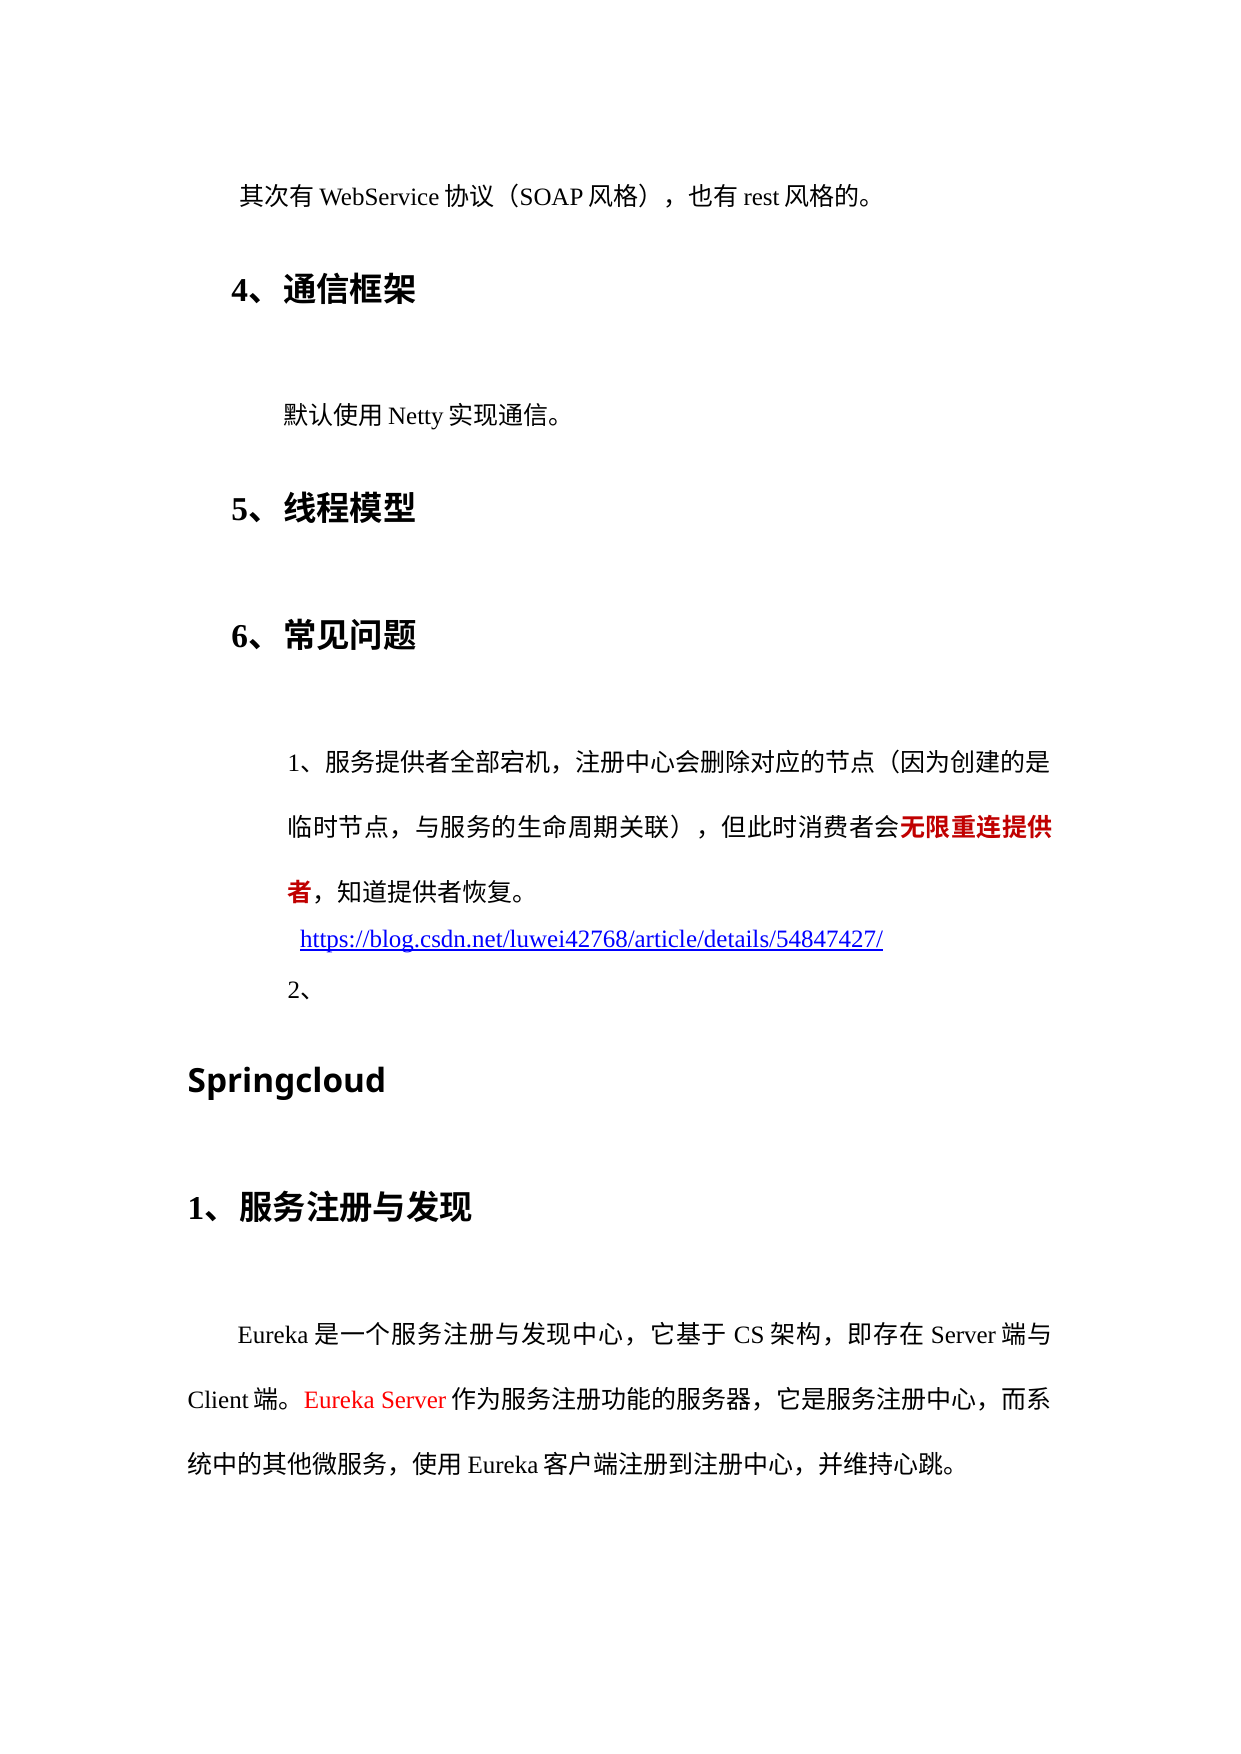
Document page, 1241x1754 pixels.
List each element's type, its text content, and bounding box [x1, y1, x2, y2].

text Eureka是一个服务注册与发现中心，它基于CS架构，即存在Server端与Client端。Eureka Server作为服务注册功能的服务器，它是服务注册中心，而系统中的其他微服务，使用Eureka客户端注册到注册中心，并维持心跳。 [187, 1300, 1053, 1495]
subtitle 通信框架 [231, 254, 1053, 319]
subtitle 常见问题 [231, 601, 1053, 666]
subtitle Springcloud [187, 1047, 1053, 1112]
list 服务提供者全部宕机，注册中心会删除对应的节点（因为创建的是 临时节点，与服务的生命周期关联），但此时消费者会无限重连提供者，知道提供者恢复。 [287, 728, 1053, 923]
subtitle 服务注册与发现 [187, 1172, 1053, 1237]
subtitle 线程模型 [231, 473, 1053, 538]
text 其次有WebService协议（SOAP风格），也有rest风格的。 [239, 162, 1053, 227]
text 默认使用Netty实现通信。 [283, 381, 1053, 446]
text https://blog.csdn.net/luwei42768/article/details/54847427/ [287, 923, 1053, 955]
